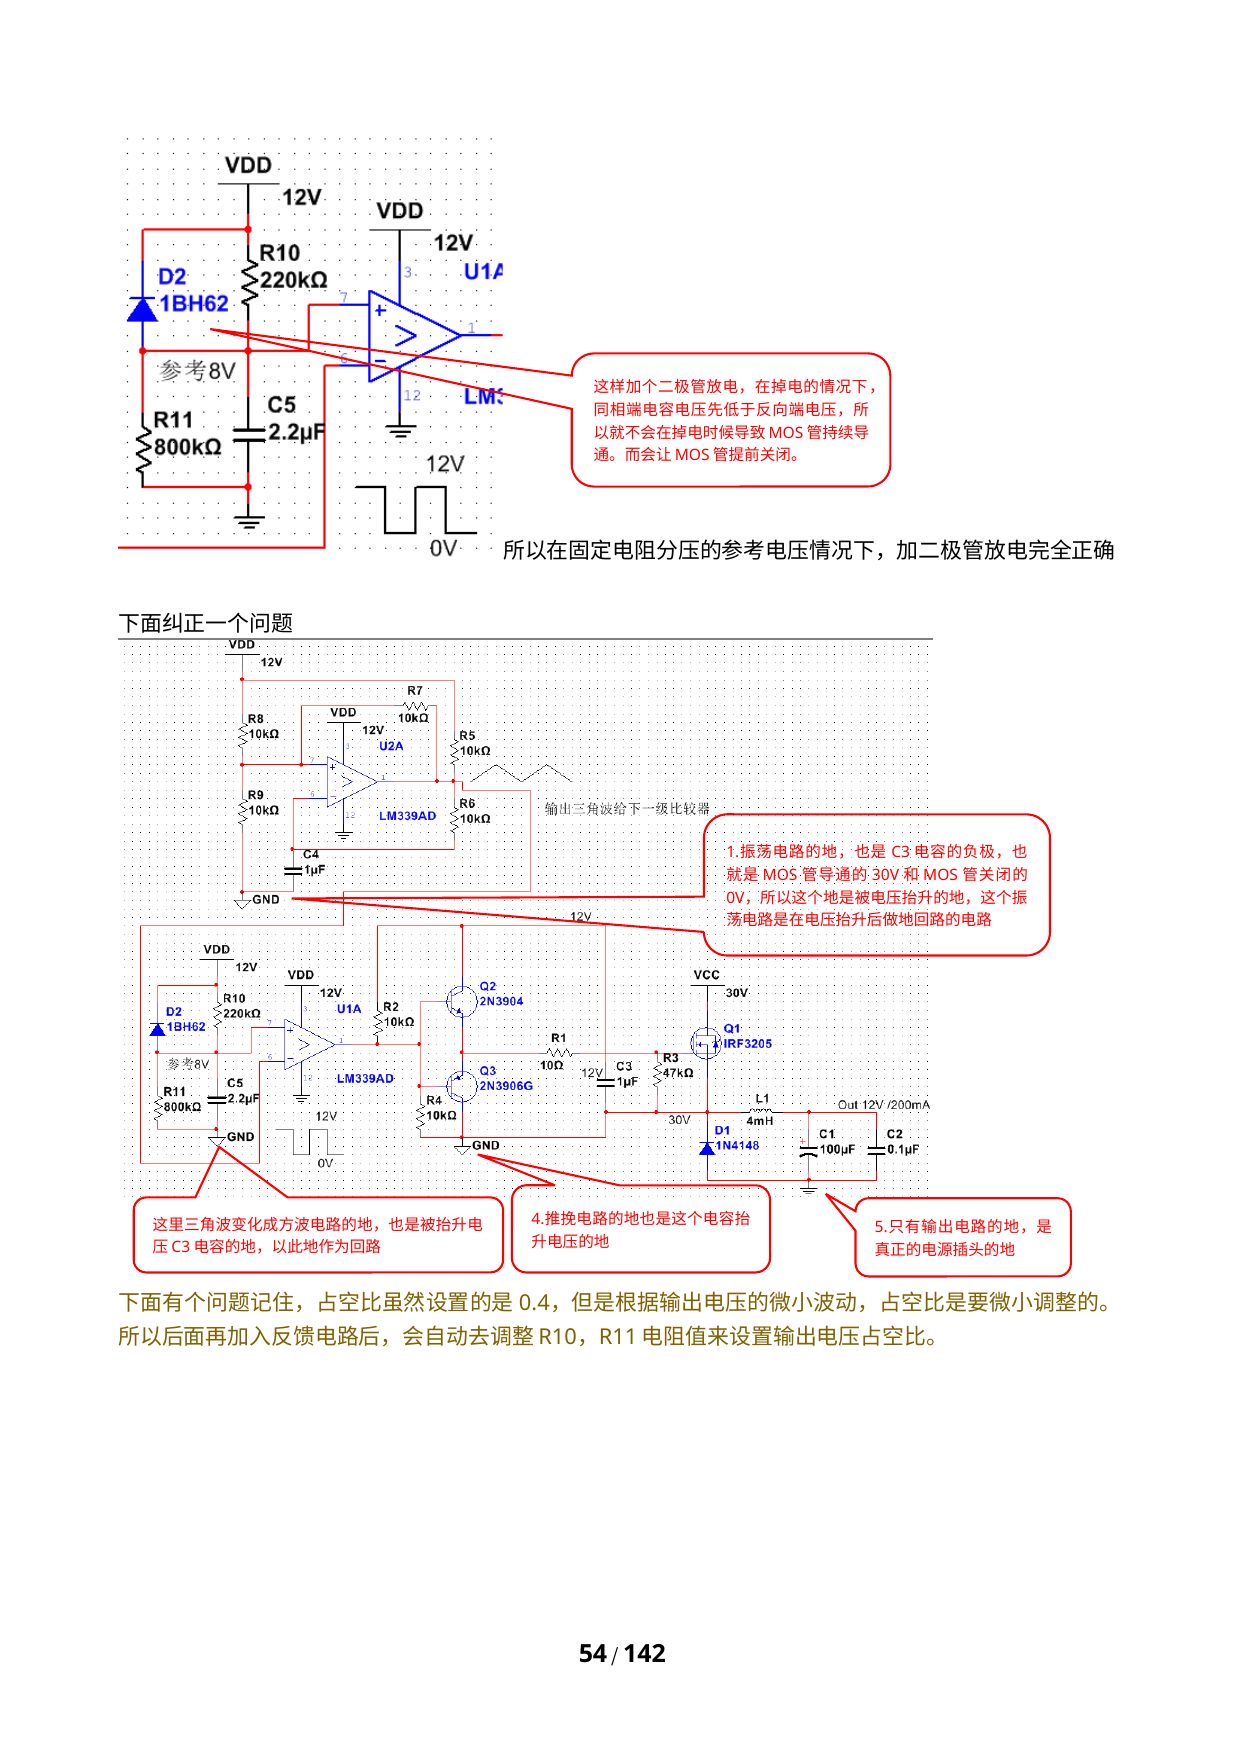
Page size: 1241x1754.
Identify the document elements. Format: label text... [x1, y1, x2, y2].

text 下面有个问题记住，占空比虽然设置的是0.4，但是根据输出电压的微小波动，占空比是要微小调整的。所以后面再加入反馈电路后，会自动去调整R10，R11电阻值来设置输出电压占空比。 [118, 1284, 1122, 1352]
picture [500, 1161, 769, 1203]
picture [118, 638, 933, 1203]
text 下面纠正一个问题 [118, 605, 1122, 639]
picture [139, 1150, 498, 1203]
picture [256, 337, 503, 392]
picture [336, 816, 933, 954]
picture [118, 135, 503, 559]
